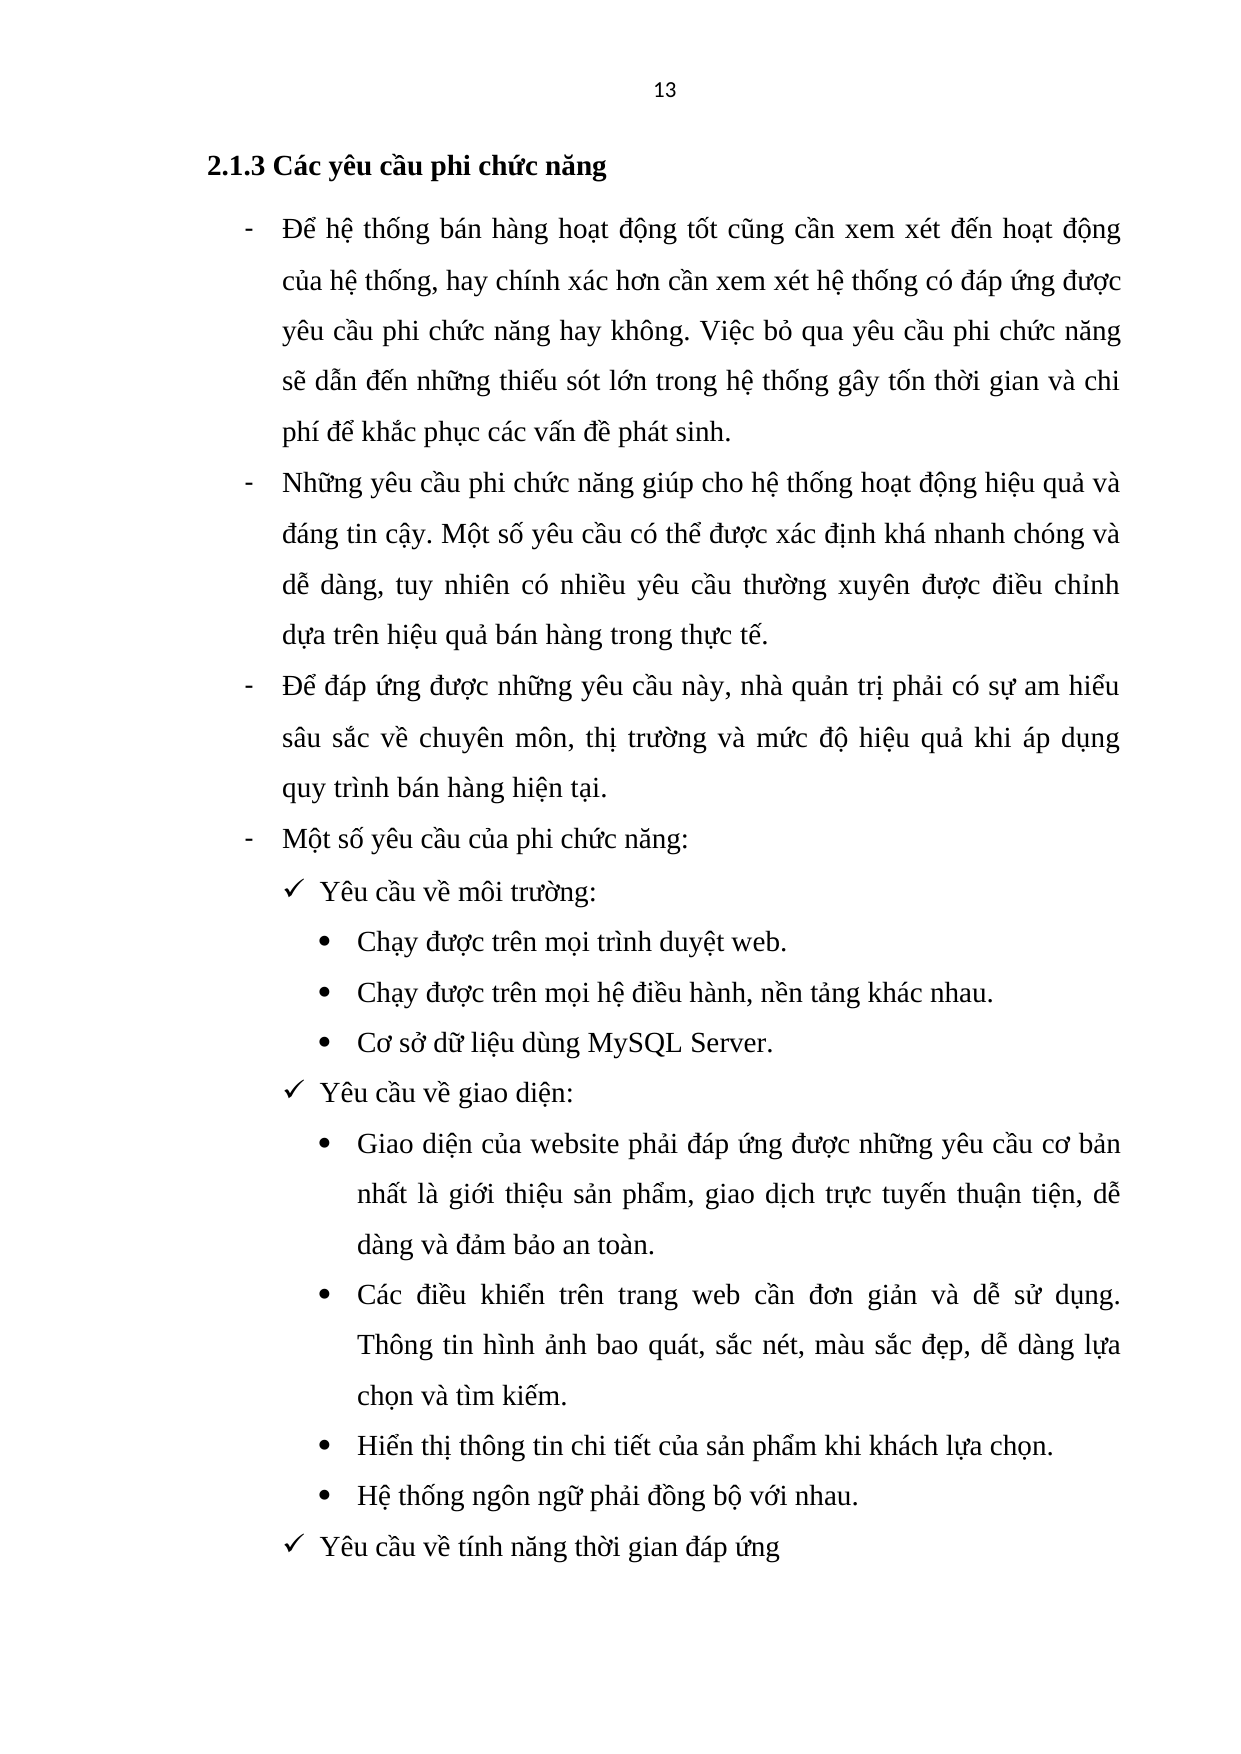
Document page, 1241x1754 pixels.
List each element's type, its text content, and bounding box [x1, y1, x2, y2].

list Những yêu cầu phi chức năng giúp cho hệ thống hoạt động hiệu quả và đáng tin cậy. Một số yêu cầu có thể được xác định khá nhanh chóng và dễ dàng, tuy nhiên có nhiều yêu cầu thường xuyên được điều chỉnh dựa trên hiệu quả bán hàng trong thực tế. [244, 464, 1122, 651]
list Yêu cầu về môi trường: [282, 874, 1122, 908]
list Hiển thị thông tin chi tiết của sản phẩm khi khách lựa chọn. [319, 1428, 1122, 1462]
subtitle 2.1.3 Các yêu cầu phi chức năng [207, 148, 1122, 181]
list Chạy được trên mọi trình duyệt web. [319, 924, 1122, 958]
list Để hệ thống bán hàng hoạt động tốt cũng cần xem xét đến hoạt động của hệ thống, hay chính xác hơn cần xem xét hệ thống có đáp ứng được yêu cầu phi chức năng hay không. Việc bỏ qua yêu cầu phi chức năng sẽ dẫn đến những thiếu sót lớn trong hệ thống gây tốn thời gian và chi phí để khắc phục các vấn đề phát sinh. [244, 211, 1122, 447]
list Hệ thống ngôn ngữ phải đồng bộ với nhau. [319, 1478, 1122, 1512]
list Các điều khiển trên trang web cần đơn giản và dễ sử dụng. Thông tin hình ảnh bao quát, sắc nét, màu sắc đẹp, dễ dàng lựa chọn và tìm kiếm. [319, 1277, 1122, 1411]
list Yêu cầu về giao diện: [282, 1076, 1122, 1109]
list Để đáp ứng được những yêu cầu này, nhà quản trị phải có sự am hiểu sâu sắc về chuyên môn, thị trường và mức độ hiệu quả khi áp dụng quy trình bán hàng hiện tại. [244, 667, 1122, 804]
list Một số yêu cầu của phi chức năng: [244, 821, 1122, 856]
list Yêu cầu về tính năng thời gian đáp ứng [282, 1529, 1122, 1563]
list Cơ sở dữ liệu dùng MySQL Server. [319, 1025, 1122, 1059]
list Chạy được trên mọi hệ điều hành, nền tảng khác nhau. [319, 975, 1122, 1008]
list Giao diện của website phải đáp ứng được những yêu cầu cơ bản nhất là giới thiệu sản phẩm, giao dịch trực tuyến thuận tiện, dễ dàng và đảm bảo an toàn. [319, 1126, 1122, 1260]
